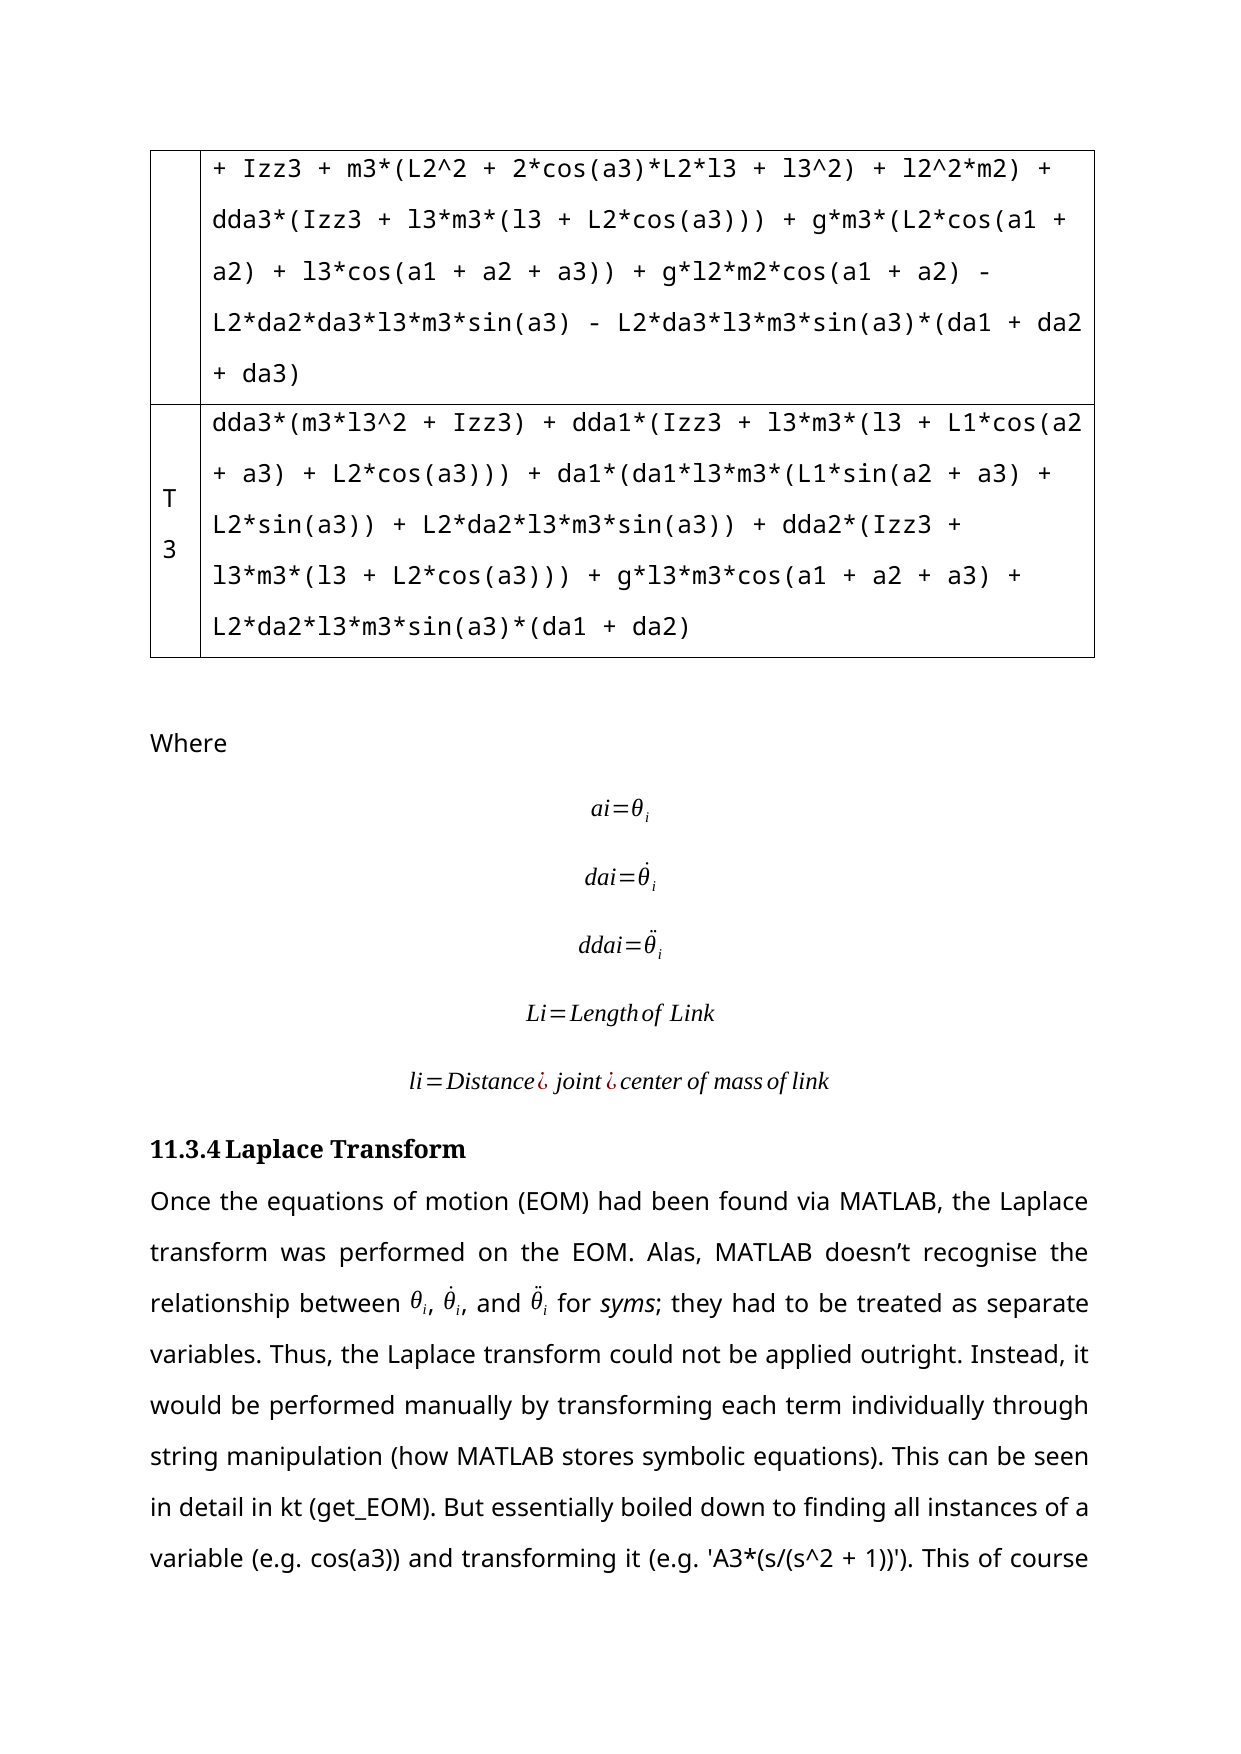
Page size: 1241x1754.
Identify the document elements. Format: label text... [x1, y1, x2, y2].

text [150, 1183, 1090, 1574]
text Where [150, 726, 1090, 760]
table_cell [201, 151, 1094, 403]
table_cell dda3*(m3*l3^2 + Izz3) + dda1*(Izz3 + l3*m3*(l3 + L1*cos(a2 + a3) + L2*cos(a3))) + da1*(da1*l3*m3*(L1*sin(a2 + a3) + L2*sin(a3)) + L2*da2*l3*m3*sin(a3)) + dda2*(Izz3 + l3*m3*(l3 + L2*cos(a3))) + g*l3*m3*cos(a1 + a2 + a3) + L2*da2*l3*m3*sin(a3)*(da1 + da2) [201, 405, 1094, 657]
table_cell T2 [151, 151, 200, 403]
subtitle Laplace Transform [150, 1132, 1090, 1166]
table_cell T3 [151, 405, 200, 657]
